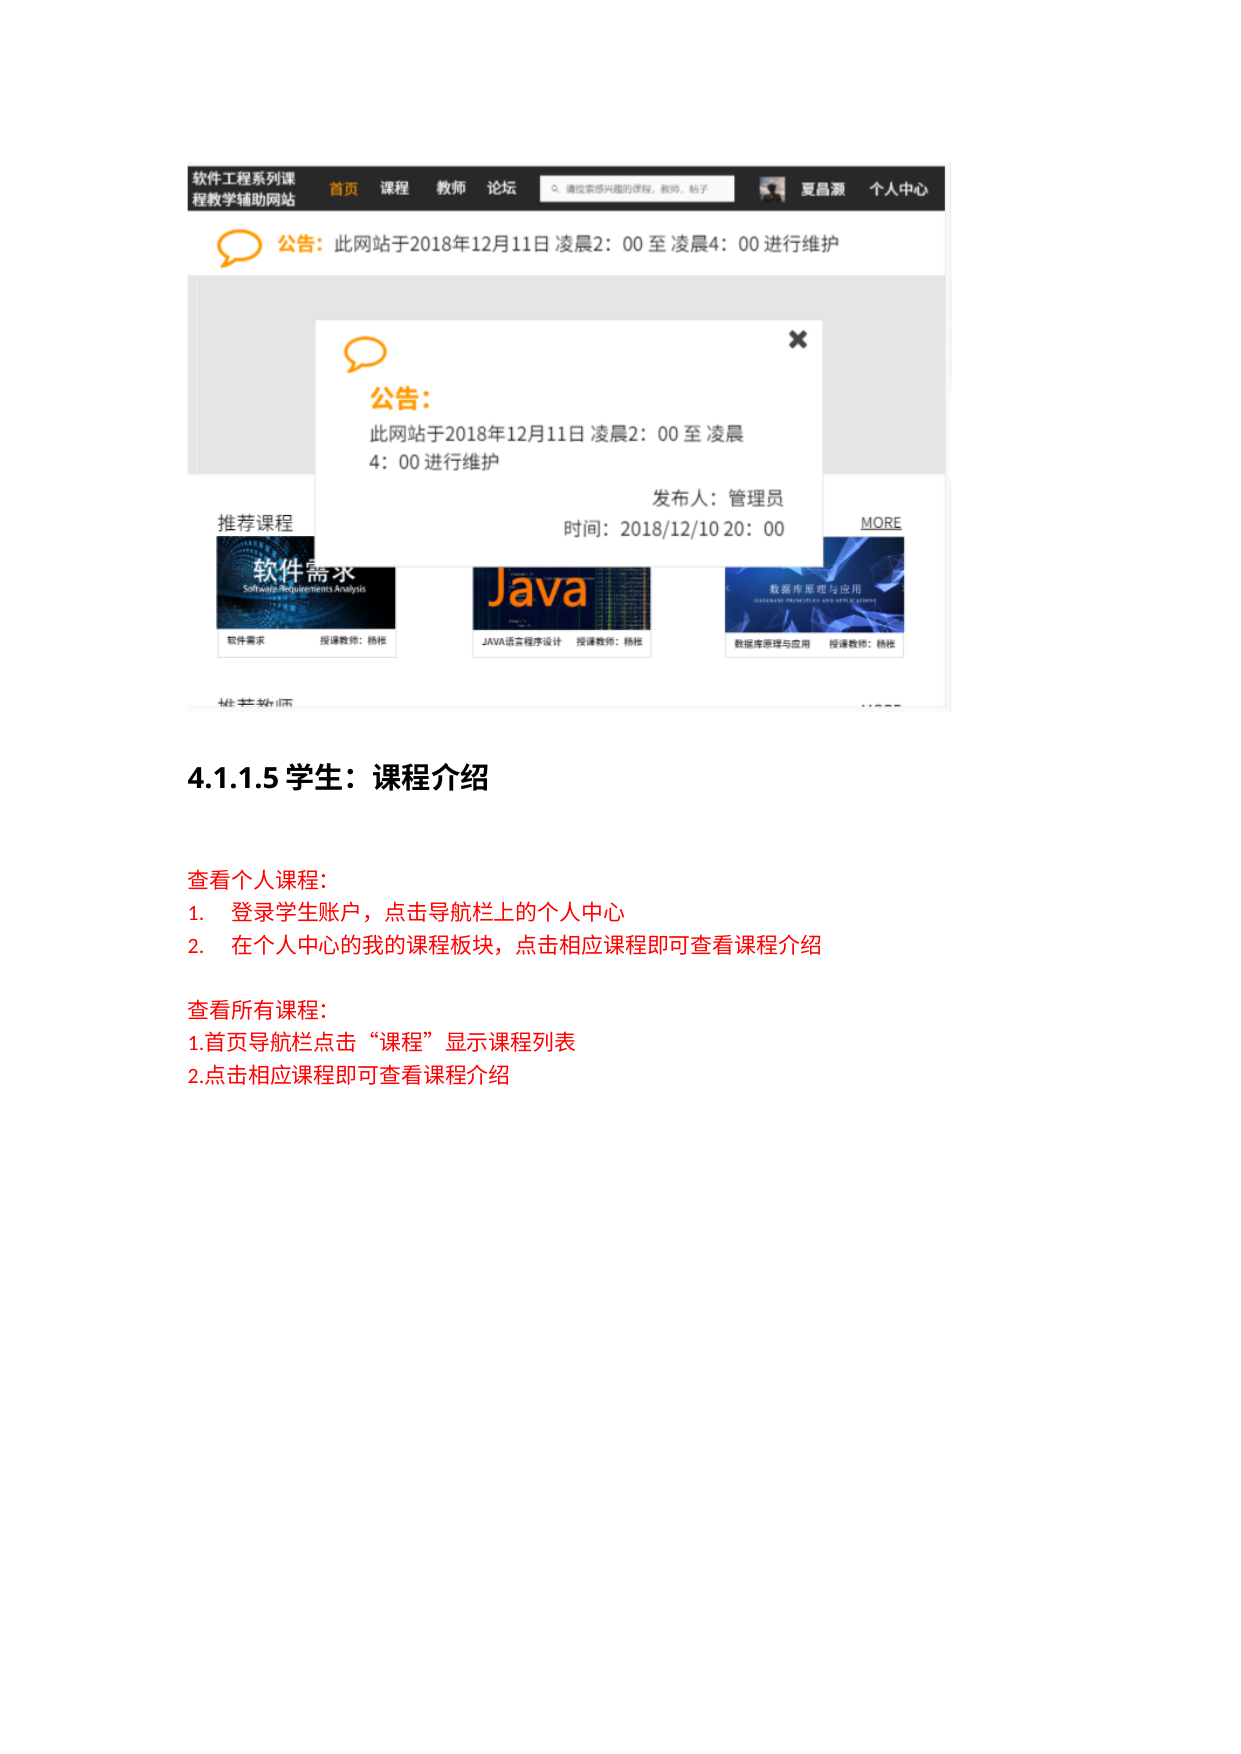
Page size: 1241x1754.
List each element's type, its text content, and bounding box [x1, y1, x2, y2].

text 查看个人课程： [187, 862, 1053, 895]
text 1. 登录学生账户，点击导航栏上的个人中心 [187, 895, 1053, 927]
text 1.首页导航栏点击“课程”显示课程列表 [187, 1025, 1053, 1057]
subtitle 4.1.1.5学生：课程介绍 [187, 744, 1053, 809]
text 查看所有课程： [187, 992, 1053, 1025]
picture [187, 162, 952, 712]
text 2.点击相应课程即可查看课程介绍 [187, 1057, 1053, 1090]
text 2. 在个人中心的我的课程板块，点击相应课程即可查看课程介绍 [187, 927, 1053, 960]
